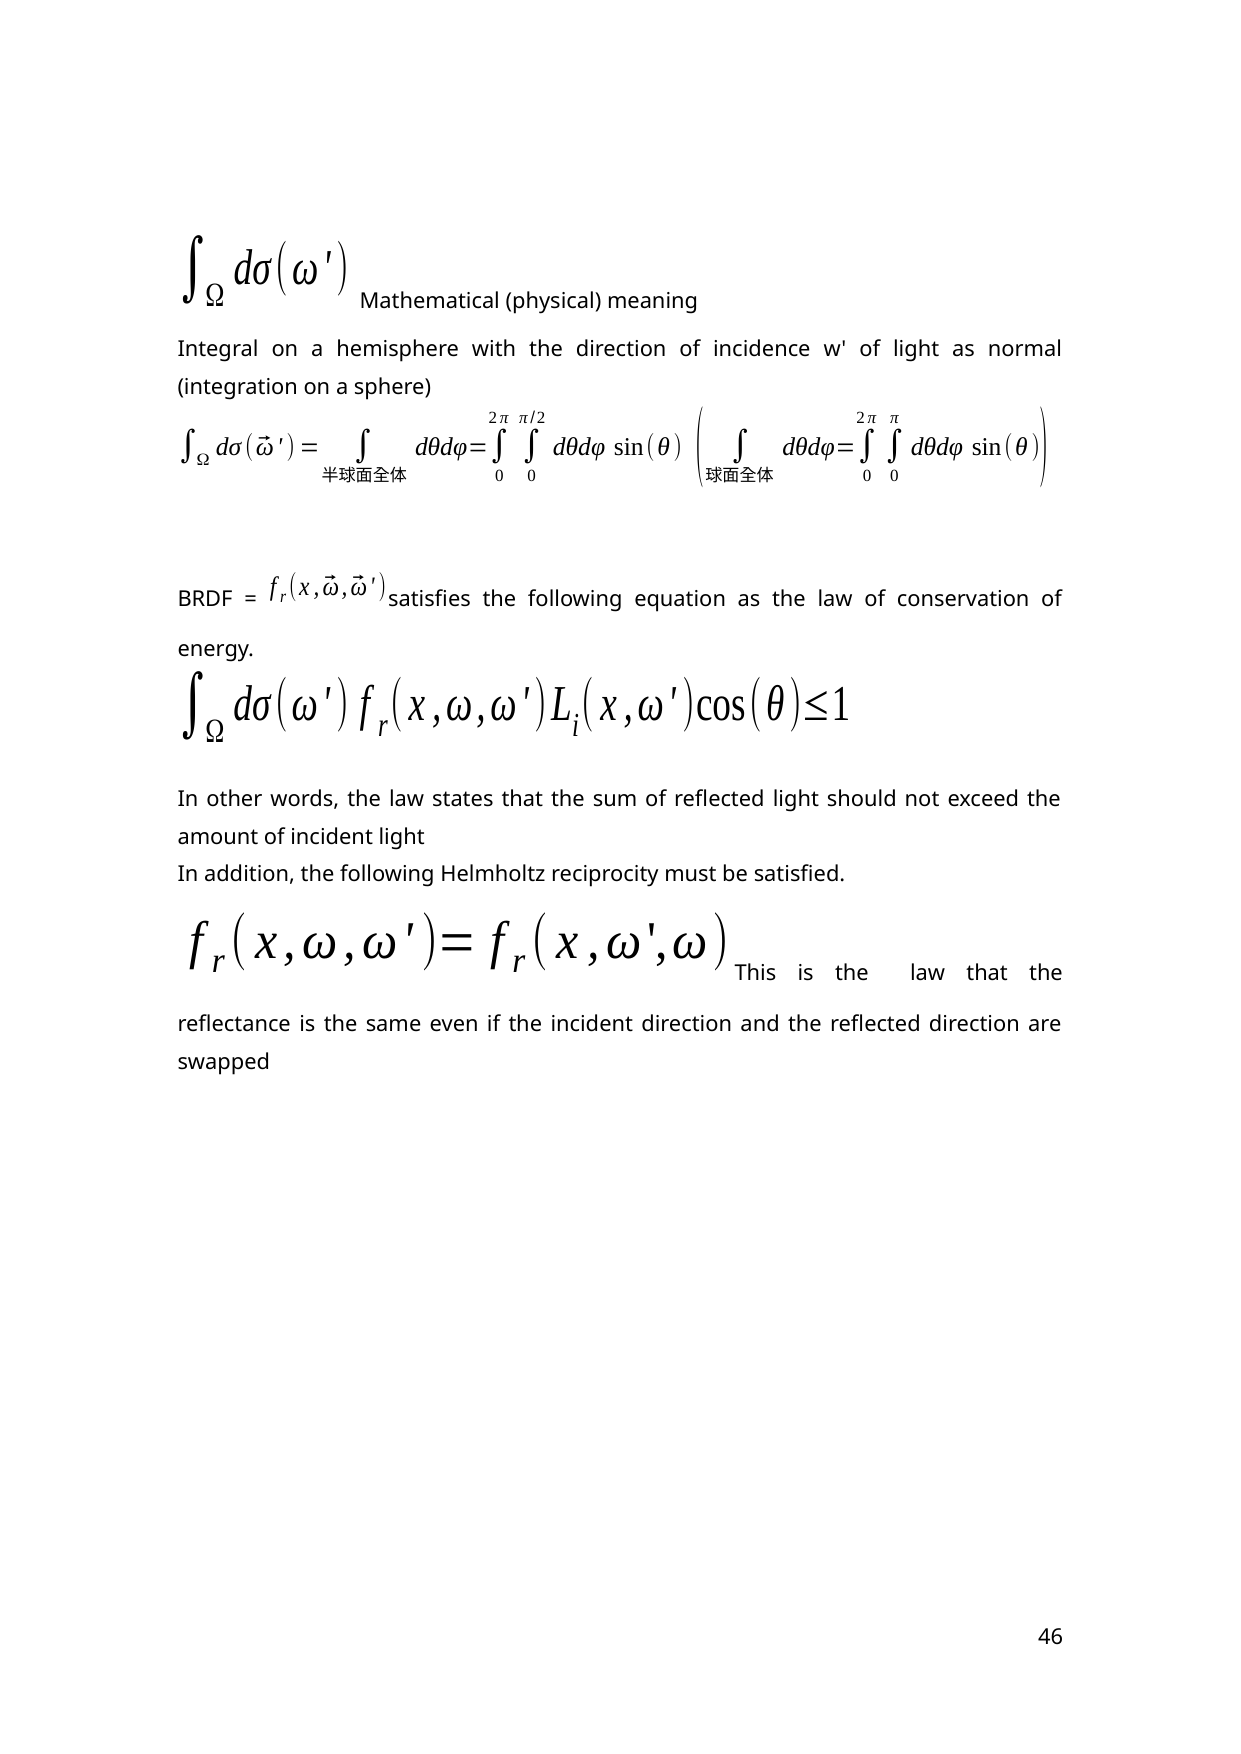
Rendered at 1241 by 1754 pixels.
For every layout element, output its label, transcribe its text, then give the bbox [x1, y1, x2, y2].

text In addition, the following Helmholtz reciprocity must be satisfied. [177, 854, 1063, 892]
text This is the law that the reflectance is the same even if the incident direction and the reflected direction are swapped [177, 892, 1063, 1079]
text Integral on a hemisphere with the direction of incidence w' of light as normal (integration on a sphere) [177, 329, 1063, 404]
text BRDF = satisfies the following equation as the law of conservation of energy. [177, 554, 1063, 667]
text In other words, the law states that the sum of reflected light should not exceed the amount of incident light [177, 779, 1063, 854]
